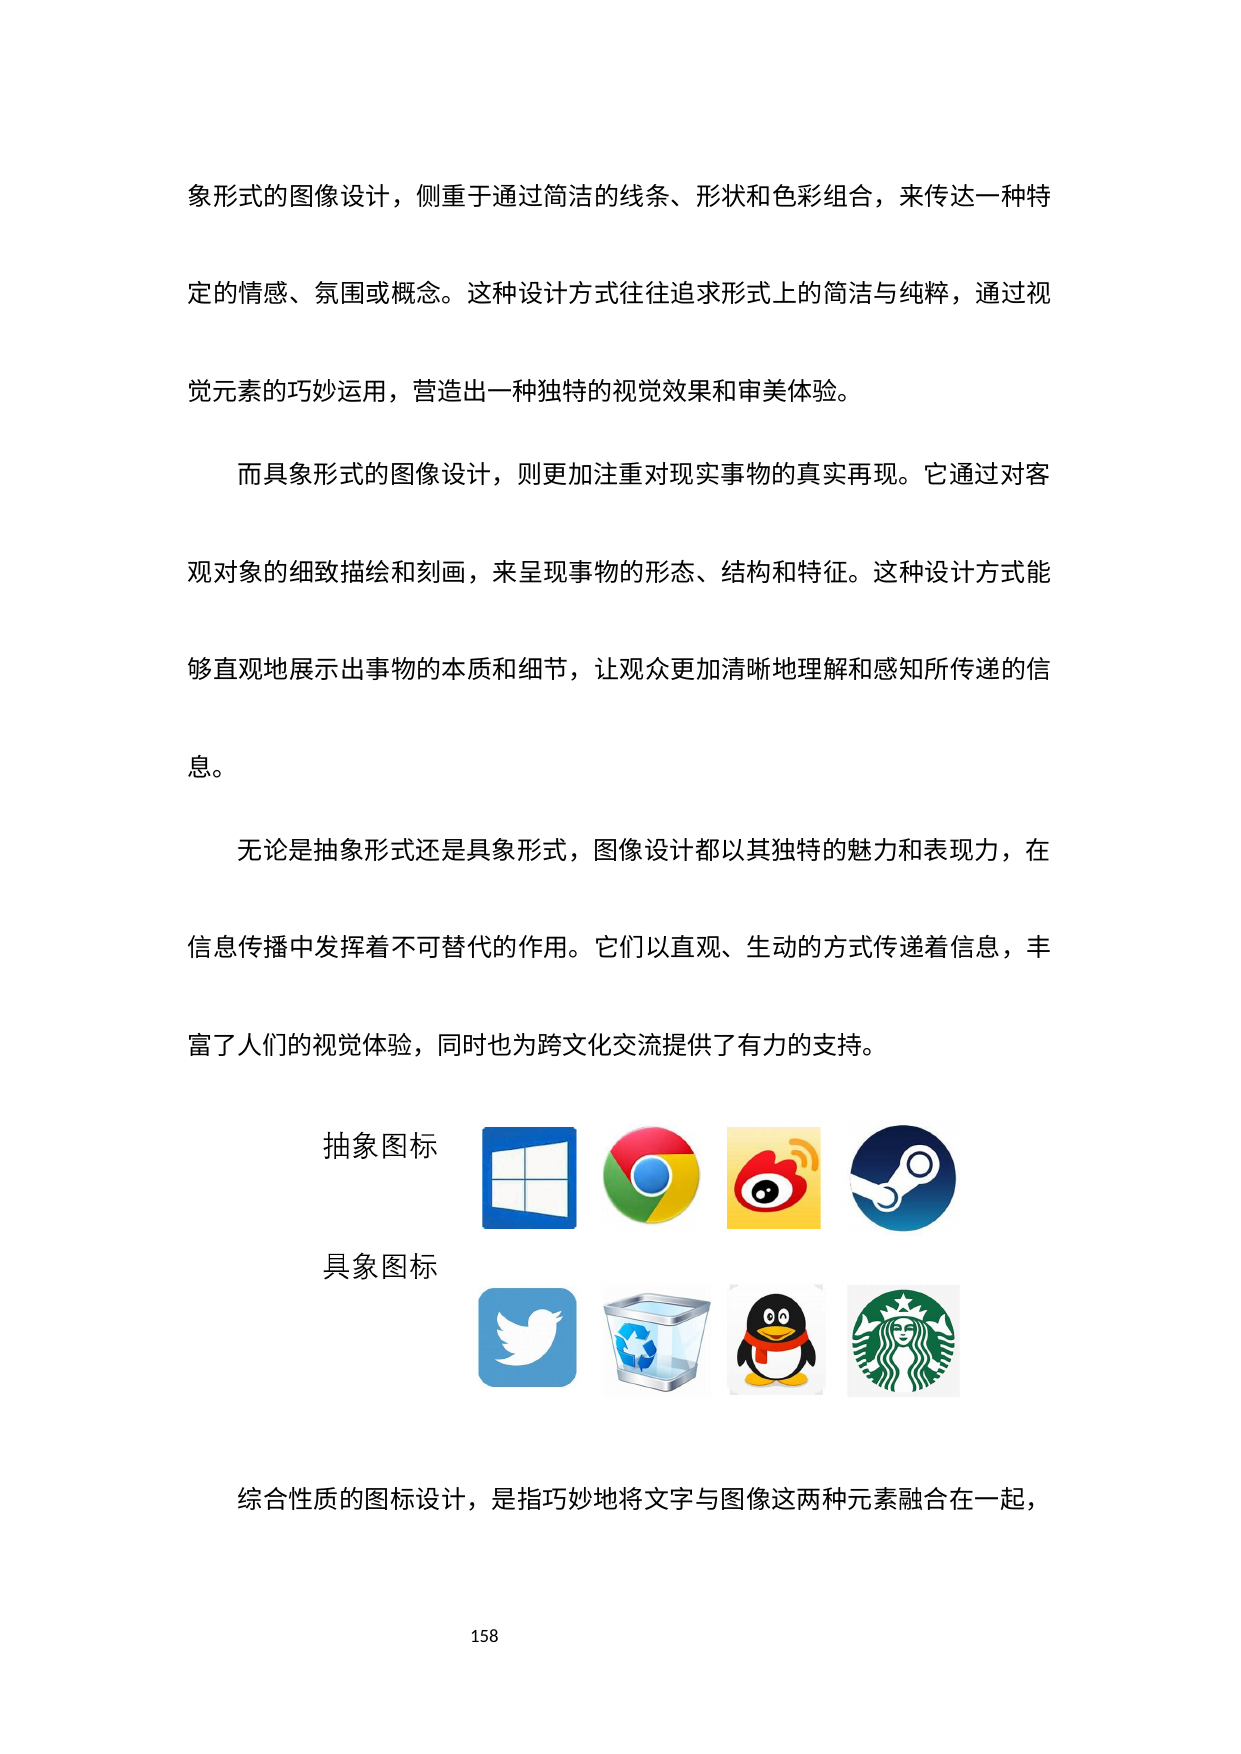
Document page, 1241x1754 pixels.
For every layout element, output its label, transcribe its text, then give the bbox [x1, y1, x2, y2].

picture [237, 1093, 1103, 1426]
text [187, 162, 1053, 422]
text 而具象形式的图像设计，则更加注重对现实事物的真实再现。它通过对客观对象的细致描绘和刻画，来呈现事物的形态、结构和特征。这种设计方式能够直观地展示出事物的本质和细节，让观众更加清晰地理解和感知所传递的信息。 [187, 440, 1053, 798]
text 无论是抽象形式还是具象形式，图像设计都以其独特的魅力和表现力，在信息传播中发挥着不可替代的作用。它们以直观、生动的方式传递着信息，丰富了人们的视觉体验，同时也为跨文化交流提供了有力的支持。 [187, 816, 1053, 1076]
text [187, 1465, 1053, 1530]
